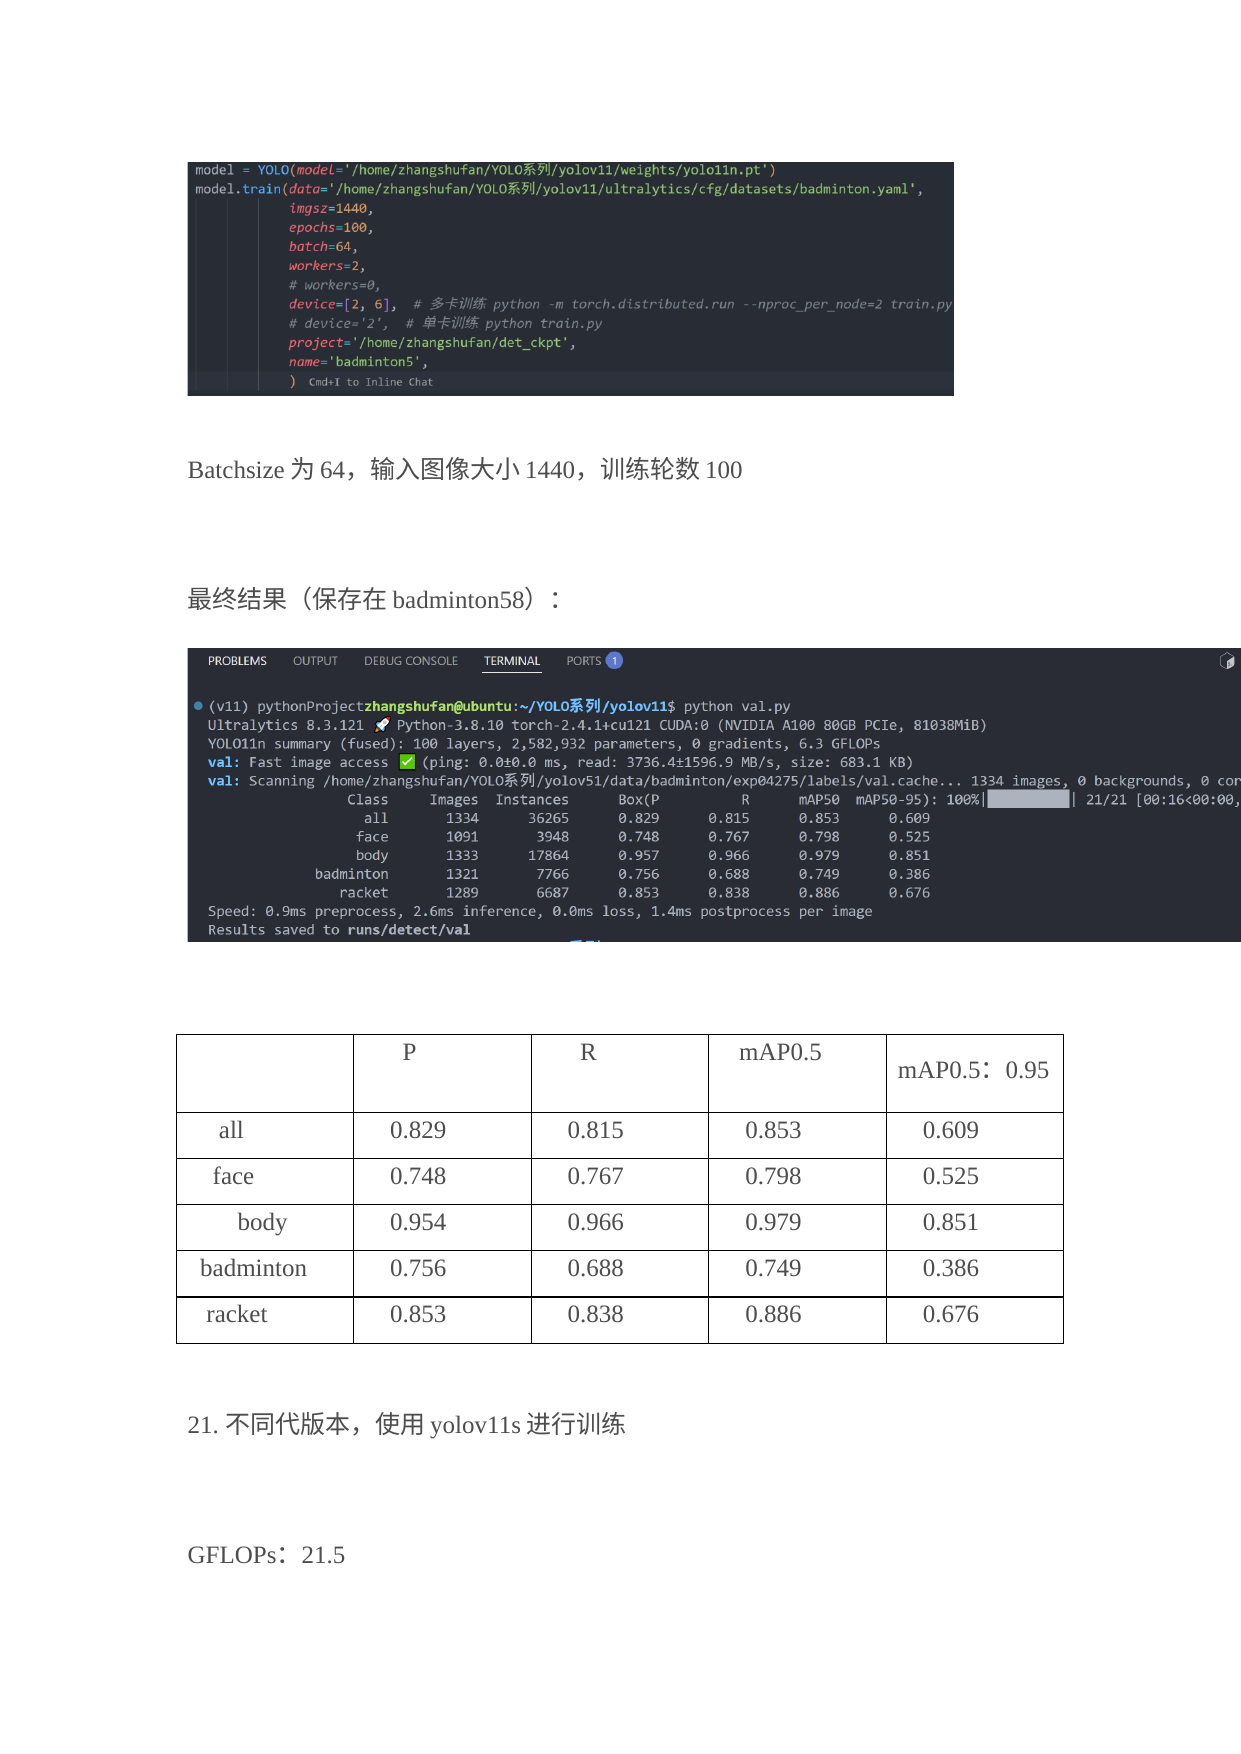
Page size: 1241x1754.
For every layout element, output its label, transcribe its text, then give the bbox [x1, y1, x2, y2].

table_cell 0.853 [354, 1298, 531, 1342]
table_header [177, 1035, 353, 1112]
table_cell 0.979 [709, 1205, 886, 1250]
picture [187, 162, 954, 396]
table_cell 0.851 [887, 1205, 1063, 1250]
text Batchsize为64，输入图像大小1440，训练轮数100 [187, 435, 1053, 500]
table_cell racket [177, 1298, 353, 1342]
text GFLOPs：21.5 [187, 1520, 1053, 1585]
list 最终结果（保存在badminton58）： [187, 565, 1053, 630]
table_cell all [177, 1113, 353, 1158]
table_cell body [177, 1205, 353, 1250]
table_cell 0.386 [887, 1251, 1063, 1296]
table_header R [532, 1035, 708, 1112]
table_cell 0.756 [354, 1251, 531, 1296]
table_cell 0.954 [354, 1205, 531, 1250]
picture [187, 648, 1241, 942]
table_cell badminton [177, 1251, 353, 1296]
table_cell 0.688 [532, 1251, 708, 1296]
table_cell 0.749 [709, 1251, 886, 1296]
table_cell 0.886 [709, 1298, 886, 1342]
table_cell 0.838 [532, 1298, 708, 1342]
table_cell 0.815 [532, 1113, 708, 1158]
table_cell 0.853 [709, 1113, 886, 1158]
table_cell 0.525 [887, 1159, 1063, 1204]
table_cell face [177, 1159, 353, 1204]
list 不同代版本，使用yolov11s进行训练 [187, 1390, 1053, 1455]
table_header mAP0.5：0.95 [887, 1035, 1063, 1112]
table_cell 0.748 [354, 1159, 531, 1204]
table_cell 0.798 [709, 1159, 886, 1204]
table_header mAP0.5 [709, 1035, 886, 1112]
table_cell 0.829 [354, 1113, 531, 1158]
table_cell 0.676 [887, 1298, 1063, 1342]
table_cell 0.966 [532, 1205, 708, 1250]
table_header P [354, 1035, 531, 1112]
table_cell 0.609 [887, 1113, 1063, 1158]
table_cell 0.767 [532, 1159, 708, 1204]
